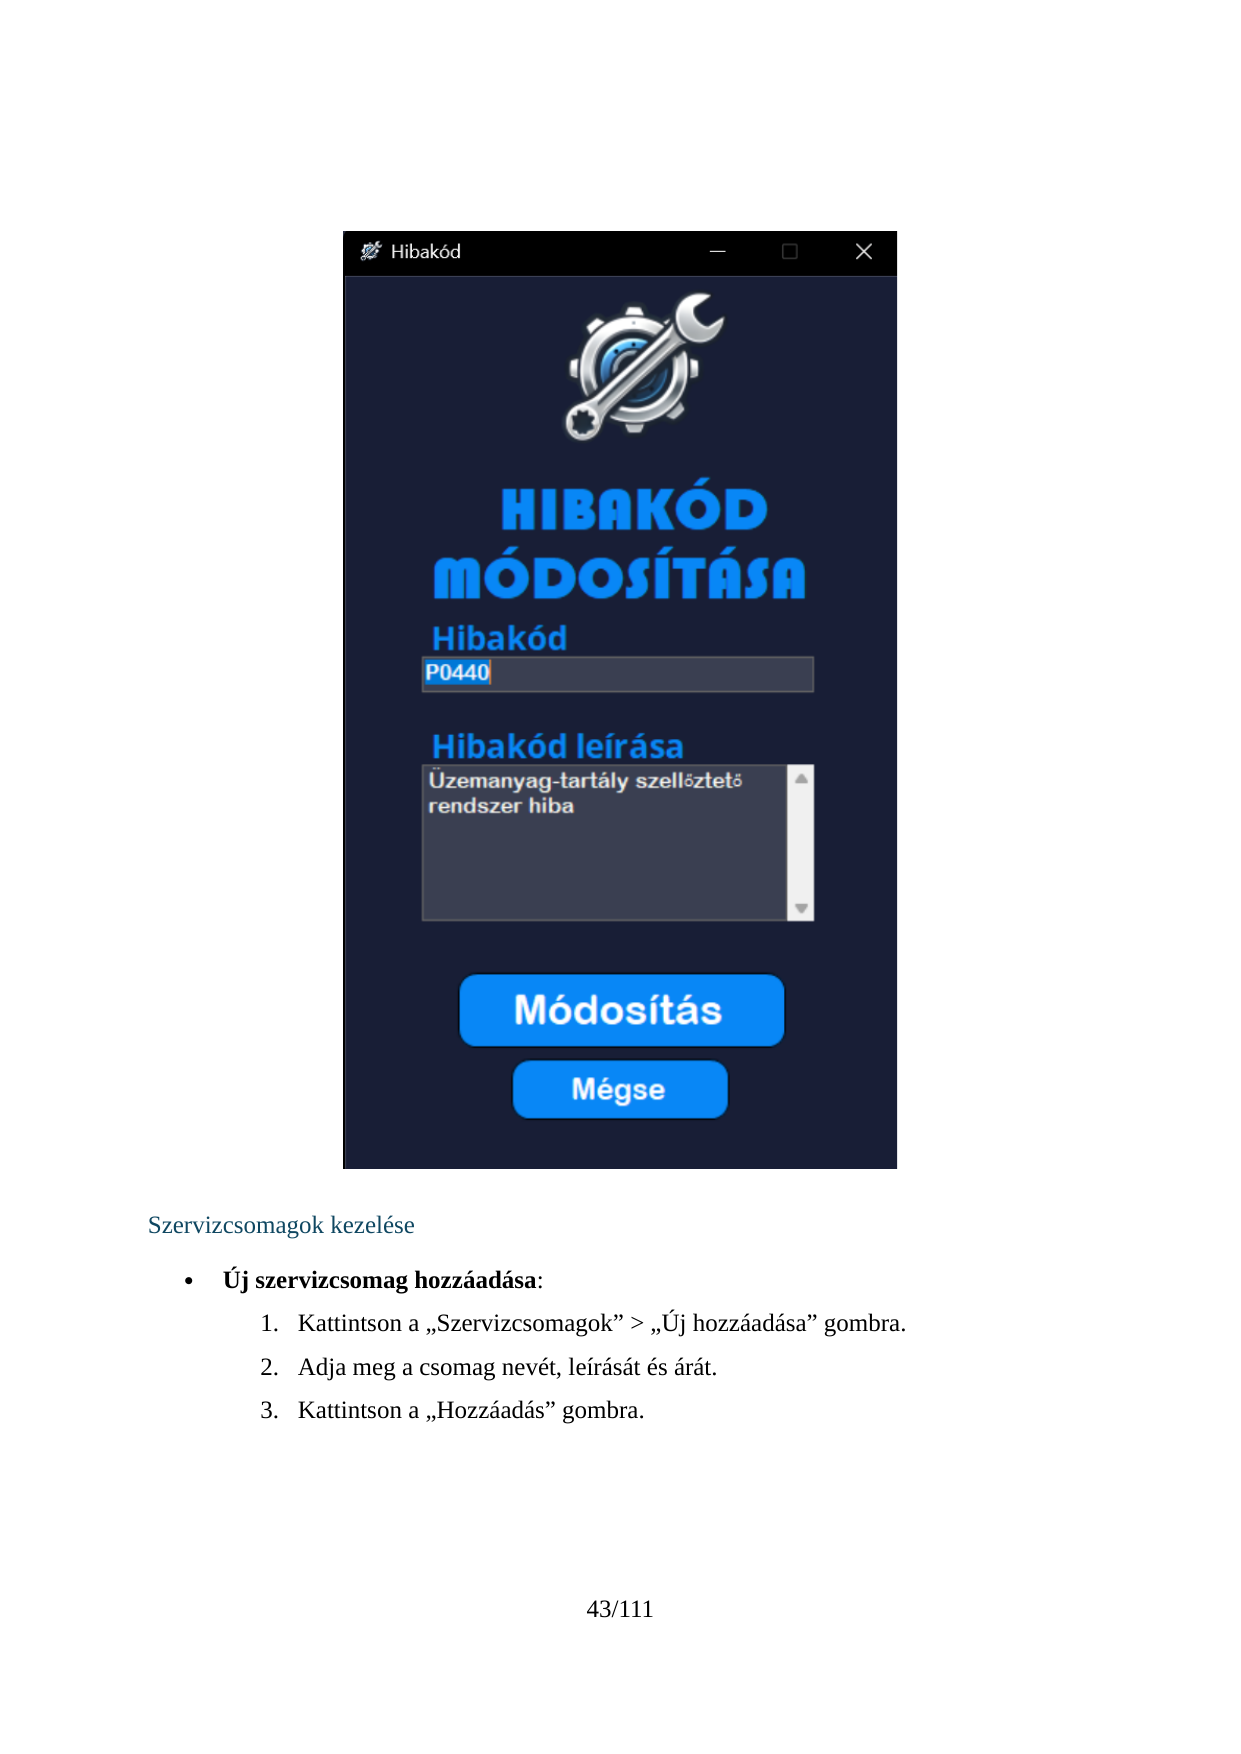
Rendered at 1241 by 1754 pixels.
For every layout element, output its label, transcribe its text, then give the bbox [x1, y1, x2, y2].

list Kattintson a „Hozzáadás” gombra. [260, 1395, 1092, 1423]
list Új szervizcsomag hozzáadása: [185, 1265, 1092, 1294]
picture [343, 231, 898, 1169]
list Kattintson a „Szervizcsomagok” > „Új hozzáadása” gombra. [260, 1308, 1092, 1337]
list Adja meg a csomag nevét, leírását és árát. [260, 1352, 1092, 1380]
